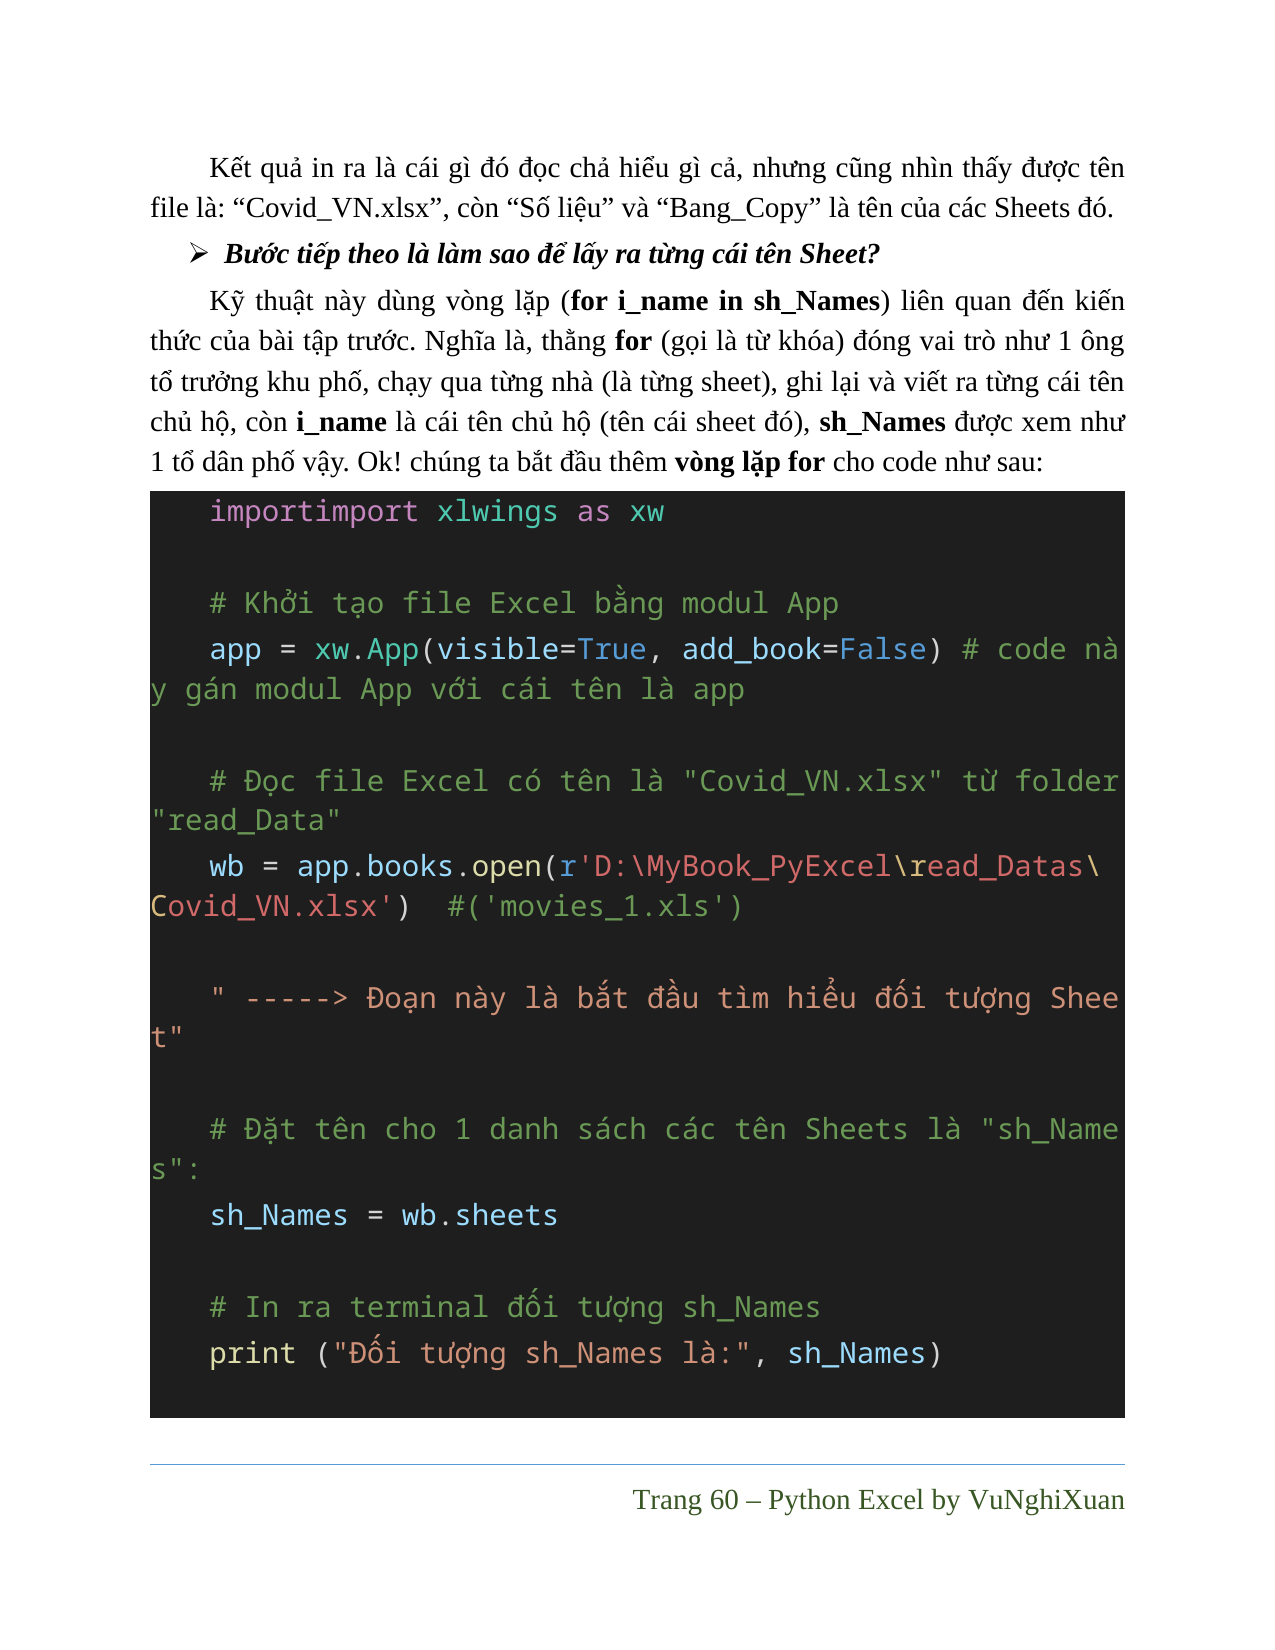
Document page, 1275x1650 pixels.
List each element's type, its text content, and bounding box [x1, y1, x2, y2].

text # In ra terminal đối tượng sh_Names [150, 1286, 1125, 1326]
text # Khởi tạo file Excel bằng modul App [150, 582, 1125, 622]
text wb = app.books.open(r'D:\MyBook_PyExcel\read_Datas\Covid_VN.xlsx') #('movies_1.xls') [150, 846, 1125, 925]
text print ("Đối tượng sh_Names là:", sh_Names) [150, 1332, 1125, 1372]
text app = xw.App(visible=True, add_book=False) # code này gán modul App với cái tên là app [150, 628, 1125, 708]
text Kết quả in ra là cái gì đó đọc chả hiểu gì cả, nhưng cũng nhìn thấy được tên file là: “Covid_VN.xlsx”, còn “Số liệu” và “Bang_Copy” là tên của các Sheets đó. [150, 150, 1125, 224]
text Kỹ thuật này dùng vòng lặp (for i_name in sh_Names) liên quan đến kiến thức của bài tập trước. Nghĩa là, thằng for (gọi là từ khóa) đóng vai trò như 1 ông tổ trưởng khu phố, chạy qua từng nhà (là từng sheet), ghi lại và viết ra từng cái tên chủ hộ, còn i_name là cái tên chủ hộ (tên cái sheet đó), sh_Names được xem như 1 tổ dân phố vậy. Ok! chúng ta bắt đầu thêm vòng lặp for cho code như sau: [150, 283, 1125, 478]
text " -----> Đoạn này là bắt đầu tìm hiểu đối tượng Sheet" [150, 977, 1125, 1056]
text Bước tiếp theo là làm sao để lấy ra từng cái tên Sheet? [187, 237, 1125, 270]
text importimport xlwings as xw [150, 491, 1125, 530]
text # Đặt tên cho 1 danh sách các tên Sheets là "sh_Names": [150, 1109, 1125, 1188]
text # Đọc file Excel có tên là "Covid_VN.xlsx" từ folder "read_Data" [150, 760, 1125, 839]
text sh_Names = wb.sheets [150, 1194, 1125, 1234]
